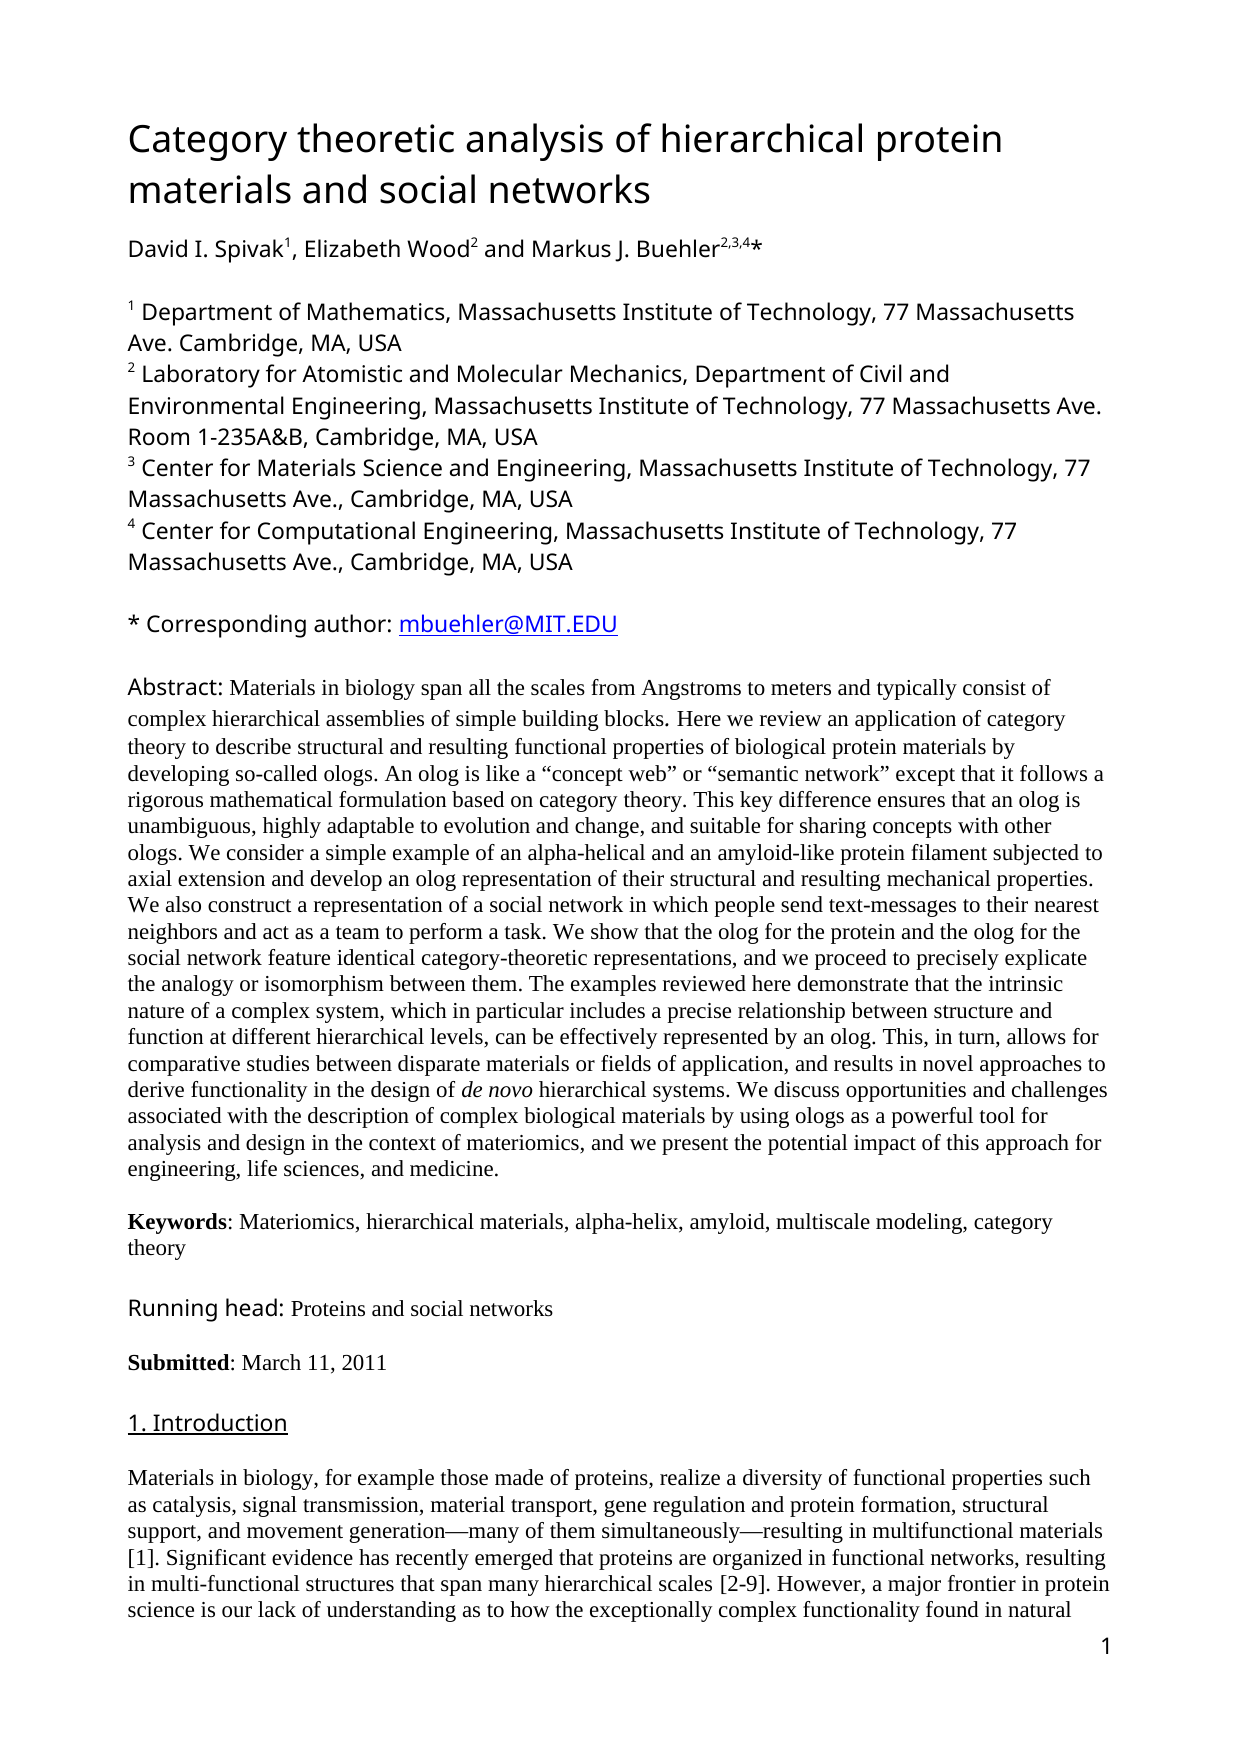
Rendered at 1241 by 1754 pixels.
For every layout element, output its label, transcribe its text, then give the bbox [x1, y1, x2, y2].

text Keywords: Materiomics, hierarchical materials, alpha-helix, amyloid, multiscale modeling, category theory [127, 1208, 1113, 1260]
text 4 Center for Computational Engineering, Massachusetts Institute of Technology, 77 Massachusetts Ave., Cambridge, MA, USA [127, 514, 1113, 577]
text 3 Center for Materials Science and Engineering, Massachusetts Institute of Technology, 77 Massachusetts Ave., Cambridge, MA, USA [127, 452, 1113, 514]
text Category theoretic analysis of hierarchical protein materials and social networks [127, 112, 1113, 214]
text Running head: Proteins and social networks [127, 1292, 1113, 1323]
text 2 Laboratory for Atomistic and Molecular Mechanics, Department of Civil and Environmental Engineering, Massachusetts Institute of Technology, 77 Massachusetts Ave. Room 1-235A&B, Cambridge, MA, USA [127, 358, 1113, 452]
text Abstract: Materials in biology span all the scales from Angstroms to meters and typically consist of complex hierarchical assemblies of simple building blocks. Here we review an application of category theory to describe structural and resulting functional properties of biological protein materials by developing so-called ologs. An olog is like a “concept web” or “semantic network” except that it follows a rigorous mathematical formulation based on category theory. This key difference ensures that an olog is unambiguous, highly adaptable to evolution and change, and suitable for sharing concepts with other ologs. We consider a simple example of an alpha-helical and an amyloid-like protein filament subjected to axial extension and develop an olog representation of their structural and resulting mechanical properties. We also construct a representation of a social network in which people send text-messages to their nearest neighbors and act as a team to perform a task. We show that the olog for the protein and the olog for the social network feature identical category-theoretic representations, and we proceed to precisely explicate the analogy or isomorphism between them. The examples reviewed here demonstrate that the intrinsic nature of a complex system, which in particular includes a precise relationship between structure and function at different hierarchical levels, can be effectively represented by an olog. This, in turn, allows for comparative studies between disparate materials or fields of application, and results in novel approaches to derive functionality in the design of de novo hierarchical systems. We discuss opportunities and challenges associated with the description of complex biological materials by using ologs as a powerful tool for analysis and design in the context of materiomics, and we present the potential impact of this approach for engineering, life sciences, and medicine. [127, 671, 1113, 1181]
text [127, 1464, 1113, 1623]
text 1 Department of Mathematics, Massachusetts Institute of Technology, 77 Massachusetts Ave. Cambridge, MA, USA [127, 296, 1113, 358]
text David I. Spivak1, Elizabeth Wood2 and Markus J. Buehler2,3,4* [127, 233, 1113, 264]
text * Corresponding author: mbuehler@MIT.EDU [127, 608, 1113, 639]
text 1. Introduction [127, 1407, 1113, 1438]
text Submitted: March 11, 2011 [127, 1349, 1113, 1376]
